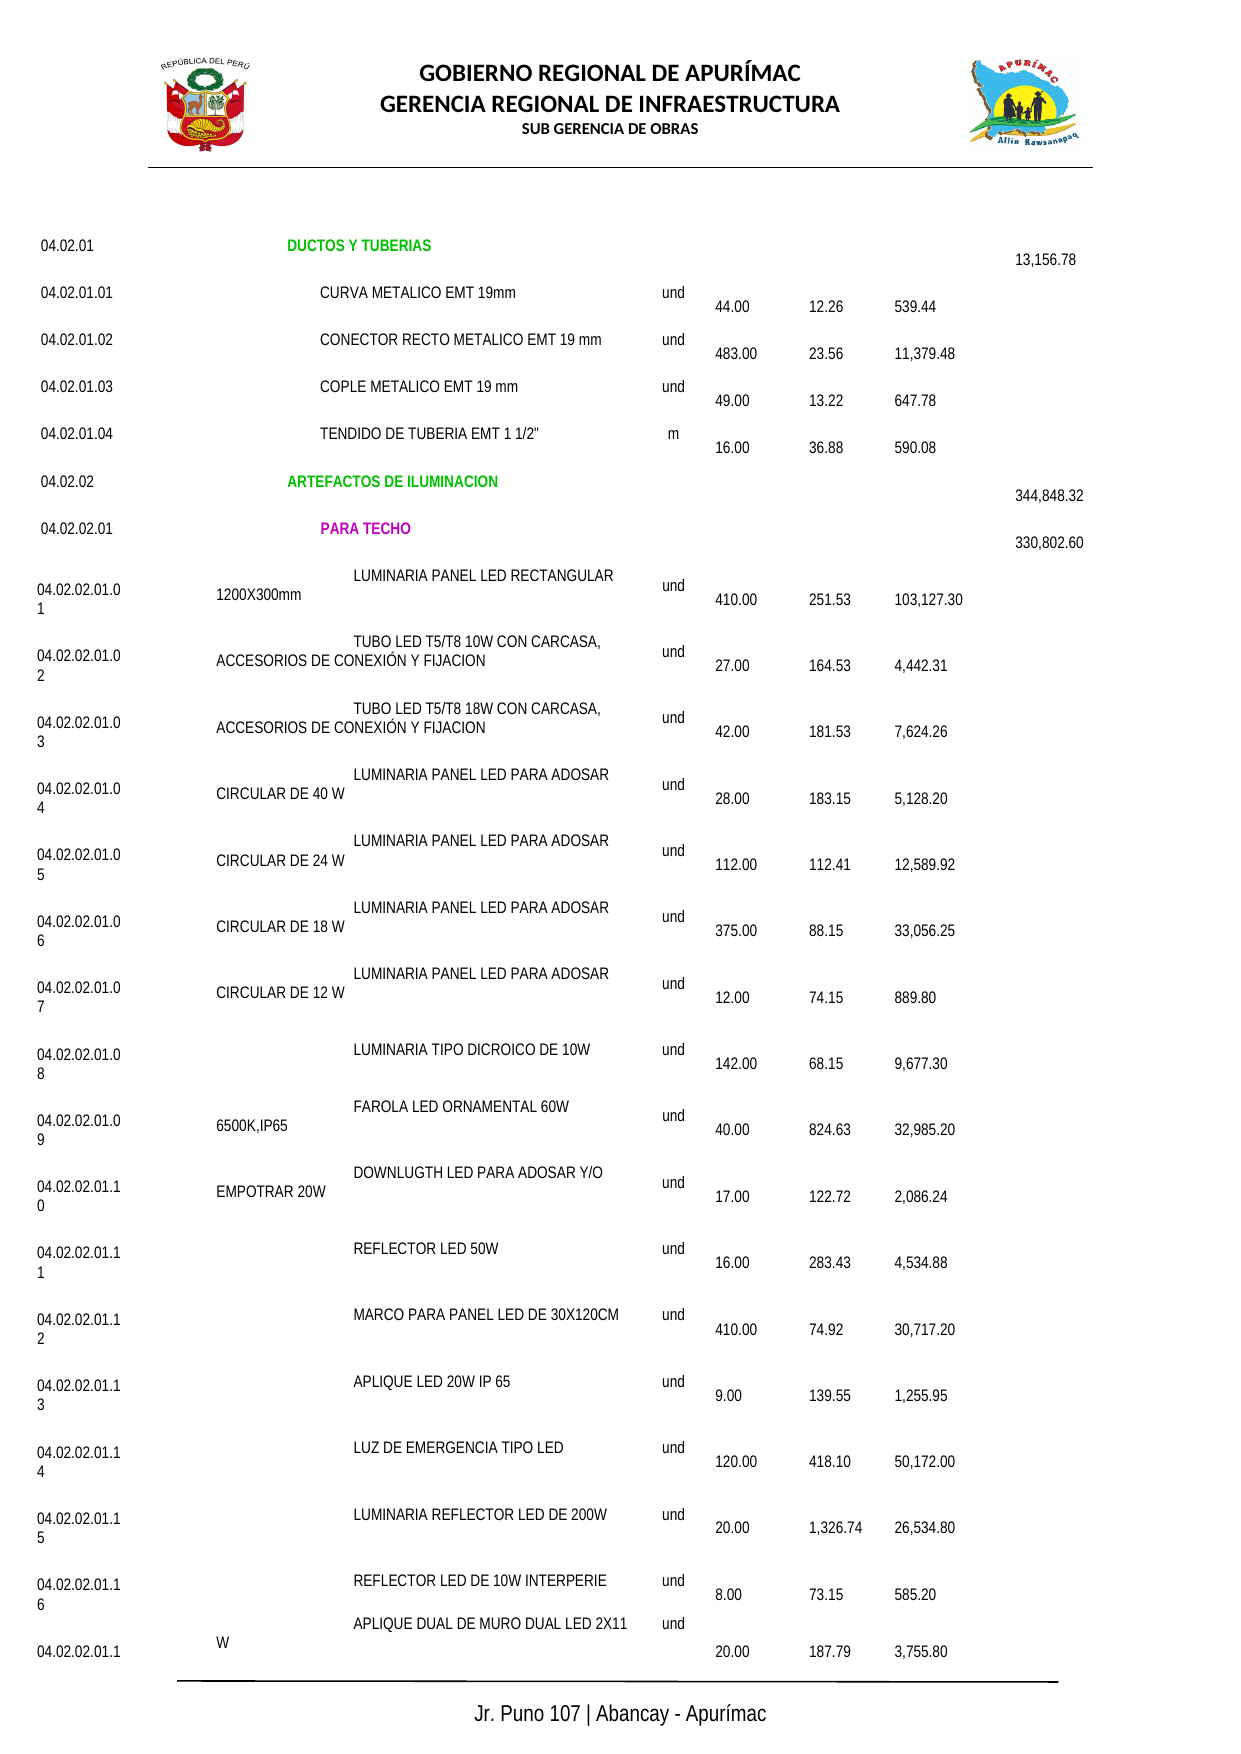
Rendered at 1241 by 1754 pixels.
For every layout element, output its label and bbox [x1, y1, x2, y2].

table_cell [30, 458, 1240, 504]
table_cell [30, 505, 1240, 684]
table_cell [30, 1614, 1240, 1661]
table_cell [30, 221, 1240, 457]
picture [158, 57, 252, 152]
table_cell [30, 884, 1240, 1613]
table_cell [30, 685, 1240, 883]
picture [967, 57, 1082, 151]
